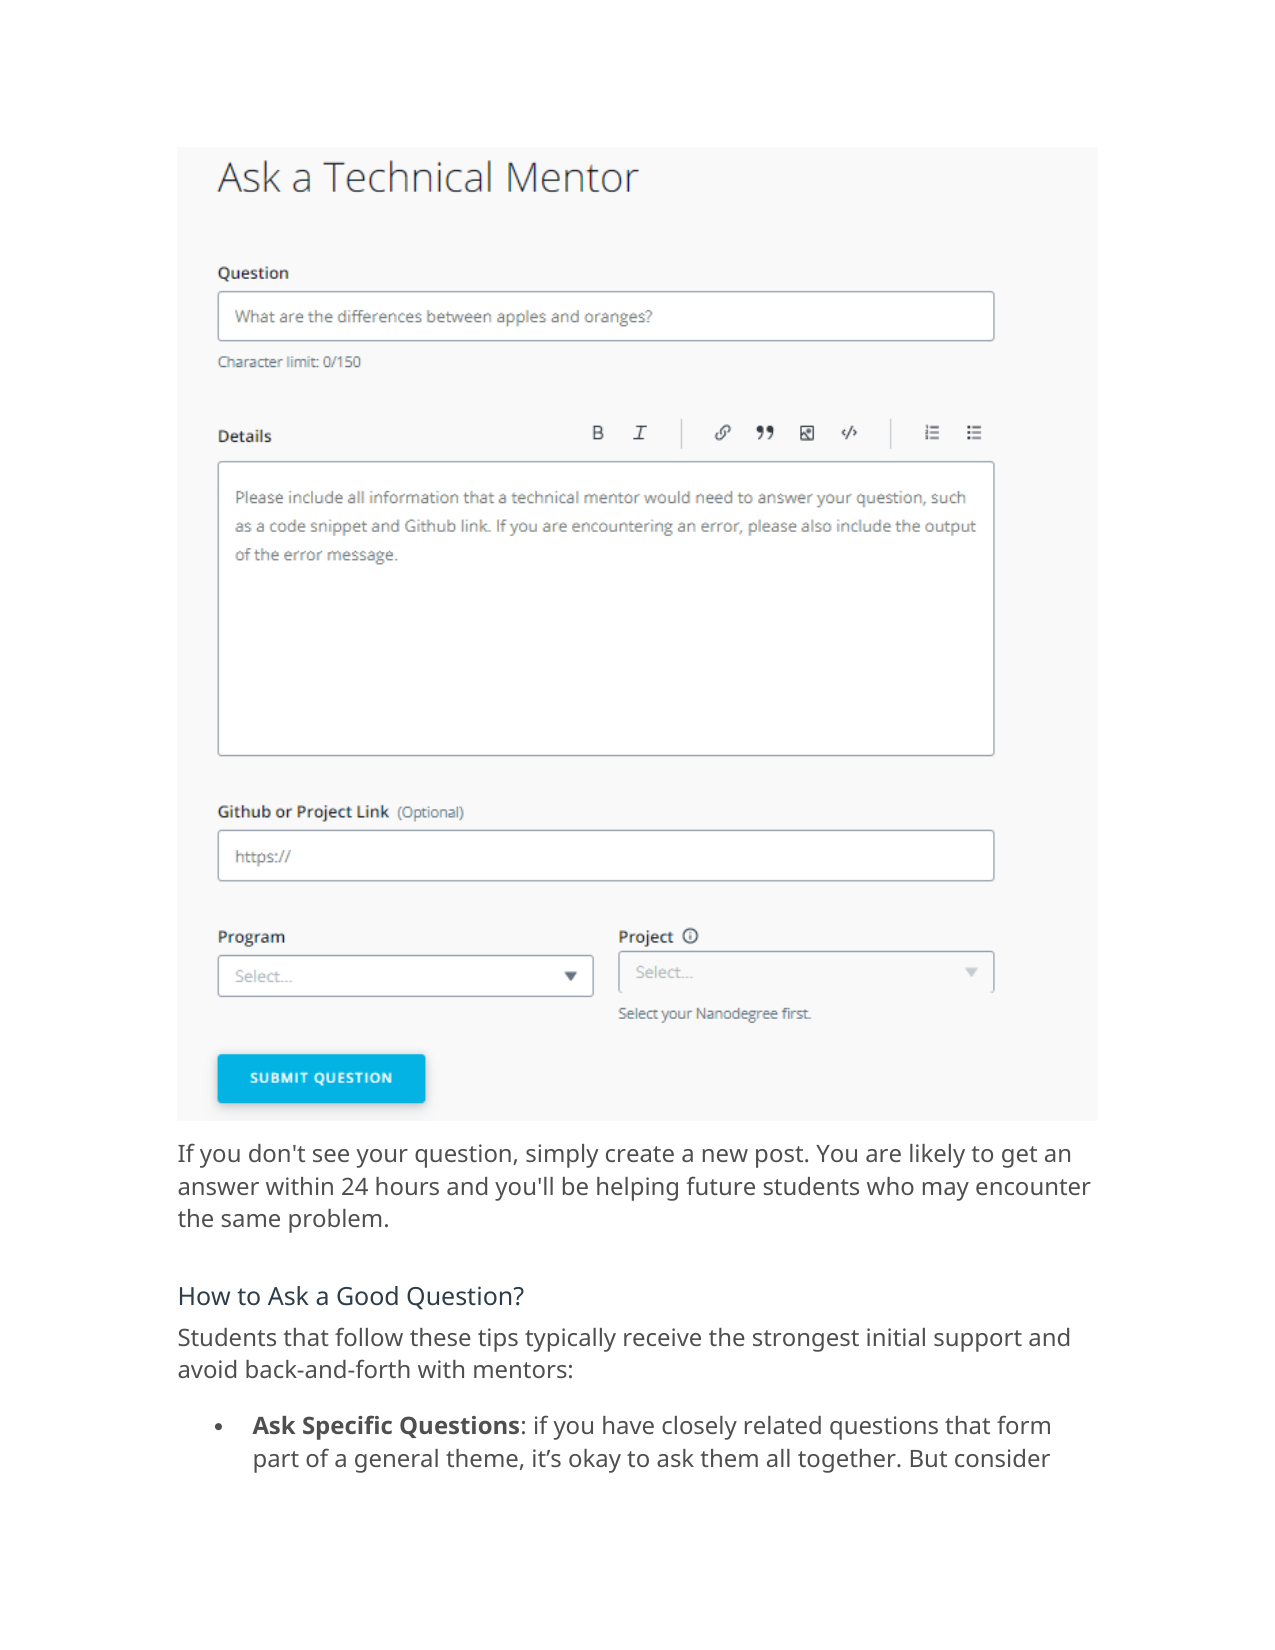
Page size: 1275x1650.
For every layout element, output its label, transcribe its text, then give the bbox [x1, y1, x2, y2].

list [215, 1409, 1098, 1474]
text Students that follow these tips typically receive the strongest initial support and avoid back-and-forth with mentors: [177, 1321, 1098, 1386]
picture [177, 147, 1098, 1121]
text If you don't see your question, simply create a new post. You are likely to get an answer within 24 hours and you'll be helping future students who may encounter the same problem. [177, 1137, 1098, 1235]
subtitle How to Ask a Good Question? [177, 1279, 1098, 1313]
